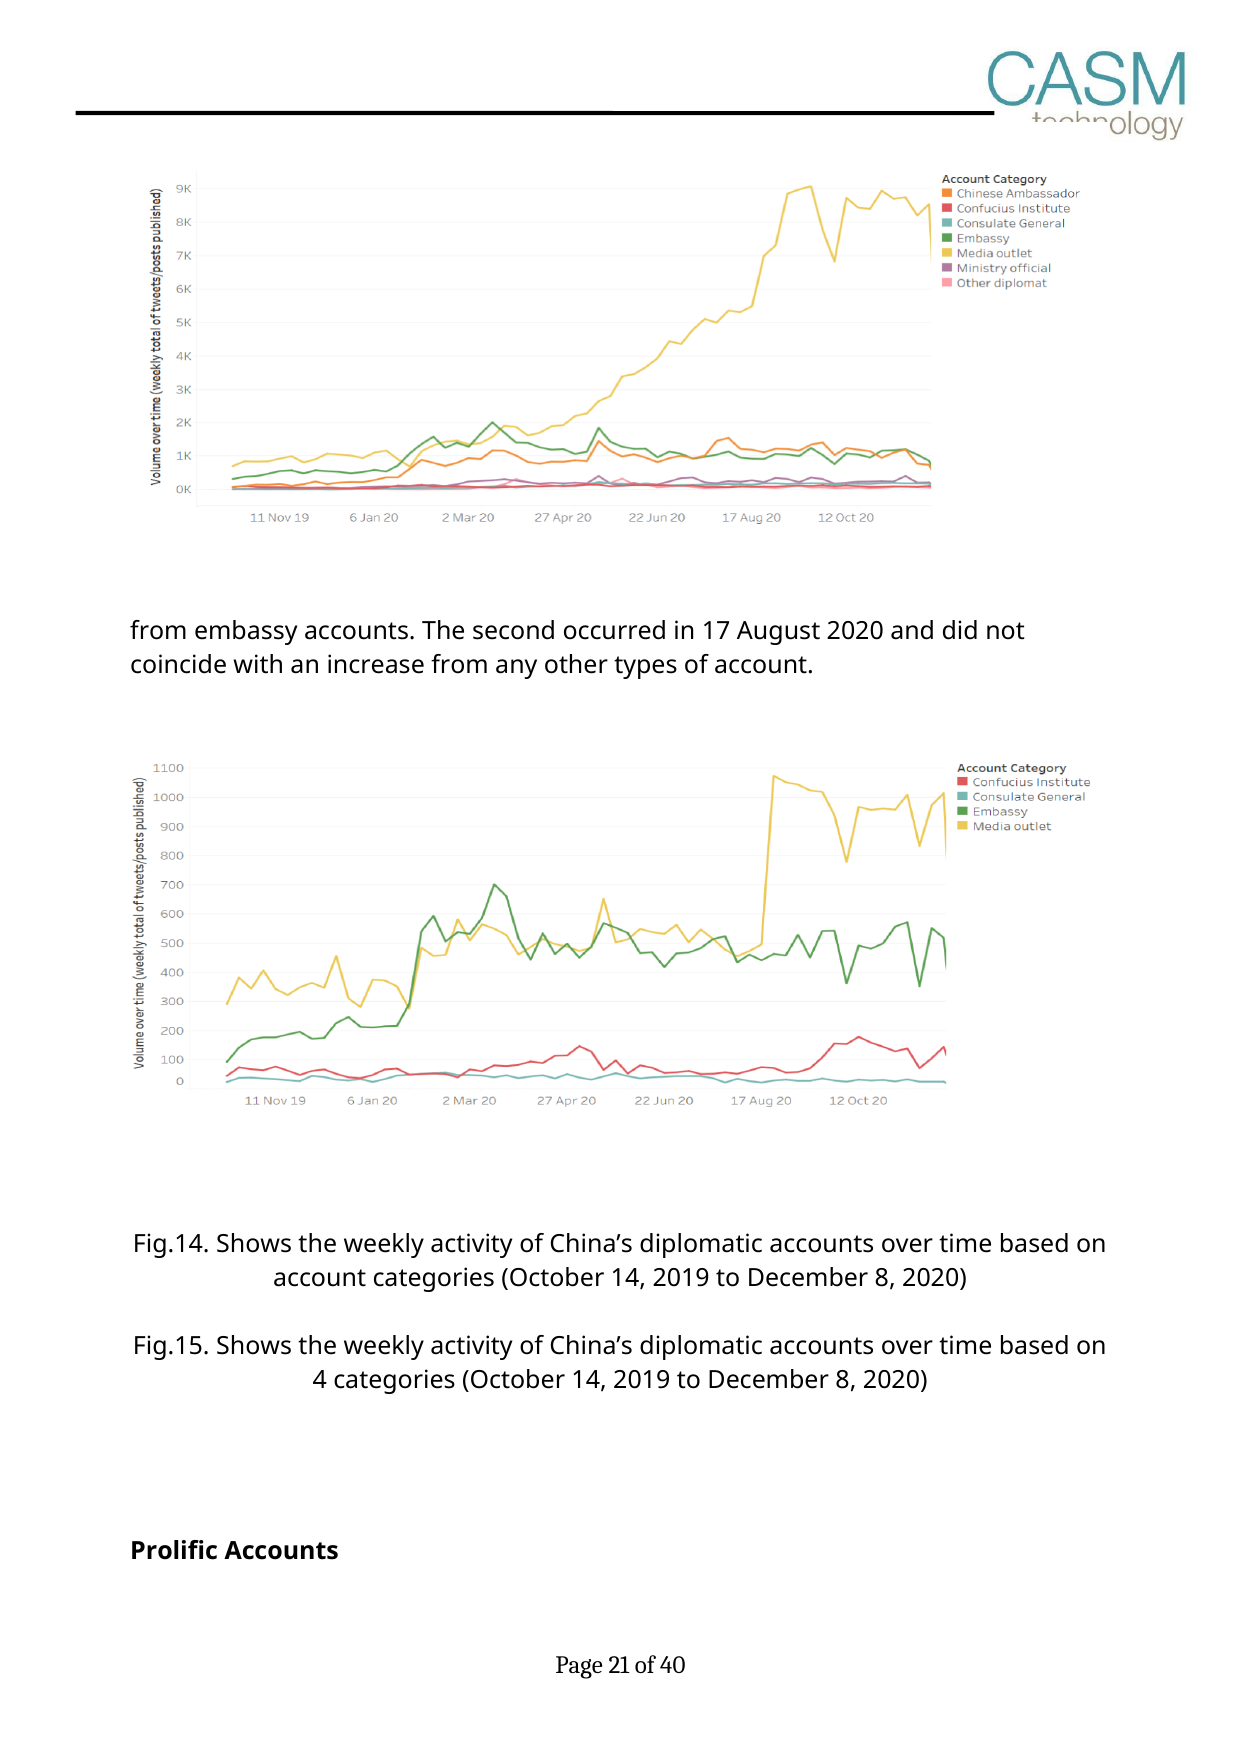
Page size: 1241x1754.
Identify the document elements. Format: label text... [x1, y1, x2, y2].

picture [123, 710, 1103, 1141]
text The volume of output from media outlets saw two sharp increases. The first occurred on of 27 January 2020 and coincided with a similar increase in volume from embassy accounts. The second occurred in 17 August 2020 and did not coincide with an increase from any other types of account. [130, 580, 1110, 681]
text Prolific Accounts [130, 1532, 1110, 1566]
text Fig.14. Shows the weekly activity of China’s diplomatic accounts over time based on account categories (October 14, 2019 to December 8, 2020) [130, 1226, 1110, 1294]
picture [129, 20, 1218, 580]
text Fig.15. Shows the weekly activity of China’s diplomatic accounts over time based on 4 categories (October 14, 2019 to December 8, 2020) [130, 1328, 1110, 1396]
